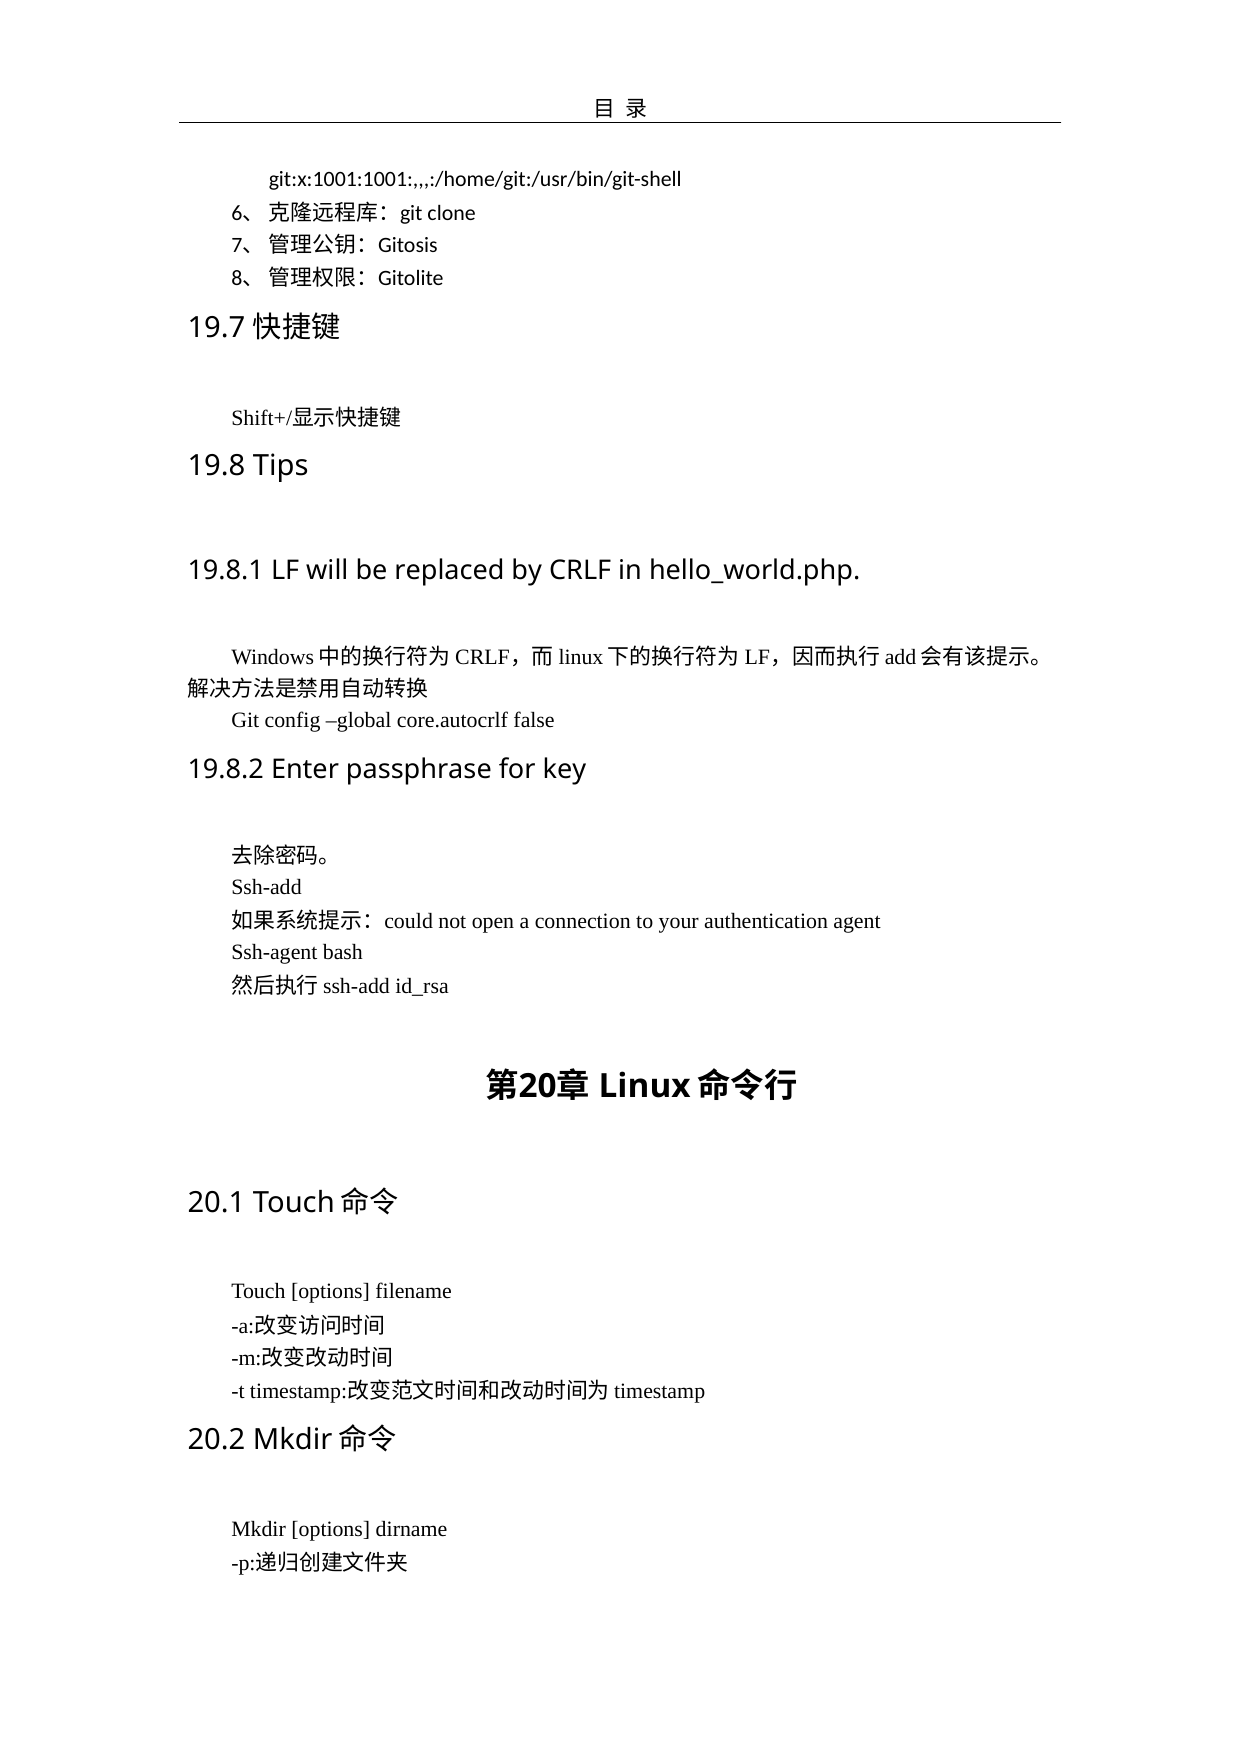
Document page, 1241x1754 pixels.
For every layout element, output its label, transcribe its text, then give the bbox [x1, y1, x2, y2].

list 管理权限：Gitolite [231, 259, 1053, 292]
text Shift+/显示快捷键 [187, 399, 1053, 432]
subtitle LF will be replaced by CRLF in hello_world.php. [187, 537, 1053, 602]
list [231, 162, 1053, 194]
subtitle Tips [187, 432, 1053, 497]
text -m:改变改动时间 [187, 1340, 1053, 1372]
subtitle 快捷键 [187, 292, 1053, 357]
subtitle Touch命令 [187, 1167, 1053, 1232]
text -p:递归创建文件夹 [187, 1544, 1053, 1577]
subtitle Mkdir命令 [187, 1405, 1053, 1470]
text Ssh-agent bash [187, 935, 1053, 968]
text Ssh-add [187, 870, 1053, 903]
text -a:改变访问时间 [187, 1307, 1053, 1340]
subtitle Enter passphrase for key [187, 736, 1053, 801]
text 去除密码。 [187, 838, 1053, 870]
list 管理公钥：Gitosis [231, 227, 1053, 259]
text Git config –global core.autocrlf false [187, 703, 1053, 736]
text Touch [options] filename [187, 1275, 1053, 1307]
text Windows中的换行符为CRLF，而linux下的换行符为LF，因而执行add会有该提示。解决方法是禁用自动转换 [187, 638, 1053, 703]
subtitle Linux命令行 [187, 1050, 1053, 1115]
text 如果系统提示：could not open a connection to your authentication agent [187, 903, 1053, 935]
text Mkdir [options] dirname [187, 1512, 1053, 1544]
list 克隆远程库：git clone [231, 194, 1053, 227]
text -t timestamp:改变范文时间和改动时间为timestamp [187, 1372, 1053, 1405]
text 然后执行ssh-add id_rsa [187, 968, 1053, 1000]
